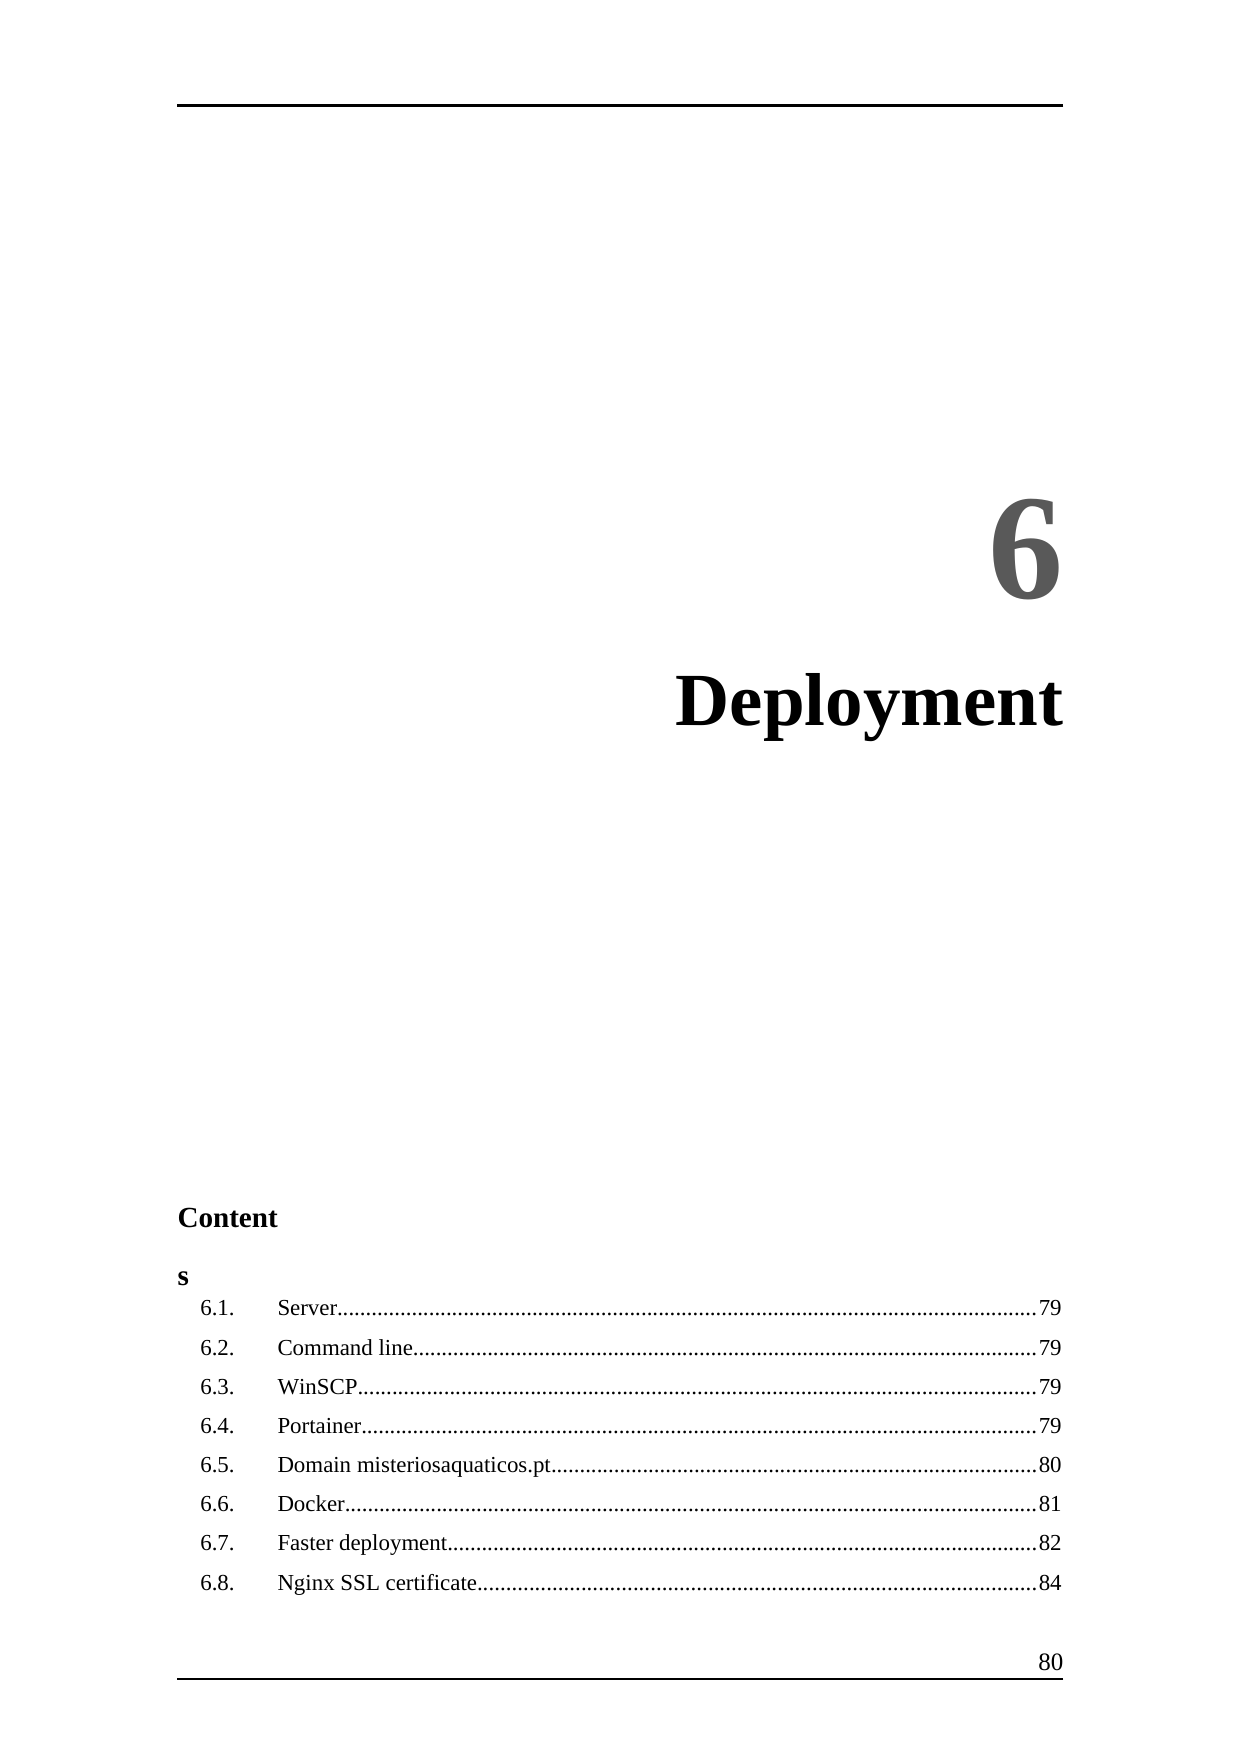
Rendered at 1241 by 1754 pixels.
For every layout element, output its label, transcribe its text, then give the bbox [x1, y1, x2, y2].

subtitle Deployment [177, 656, 1063, 742]
subtitle 6 [177, 458, 1063, 631]
